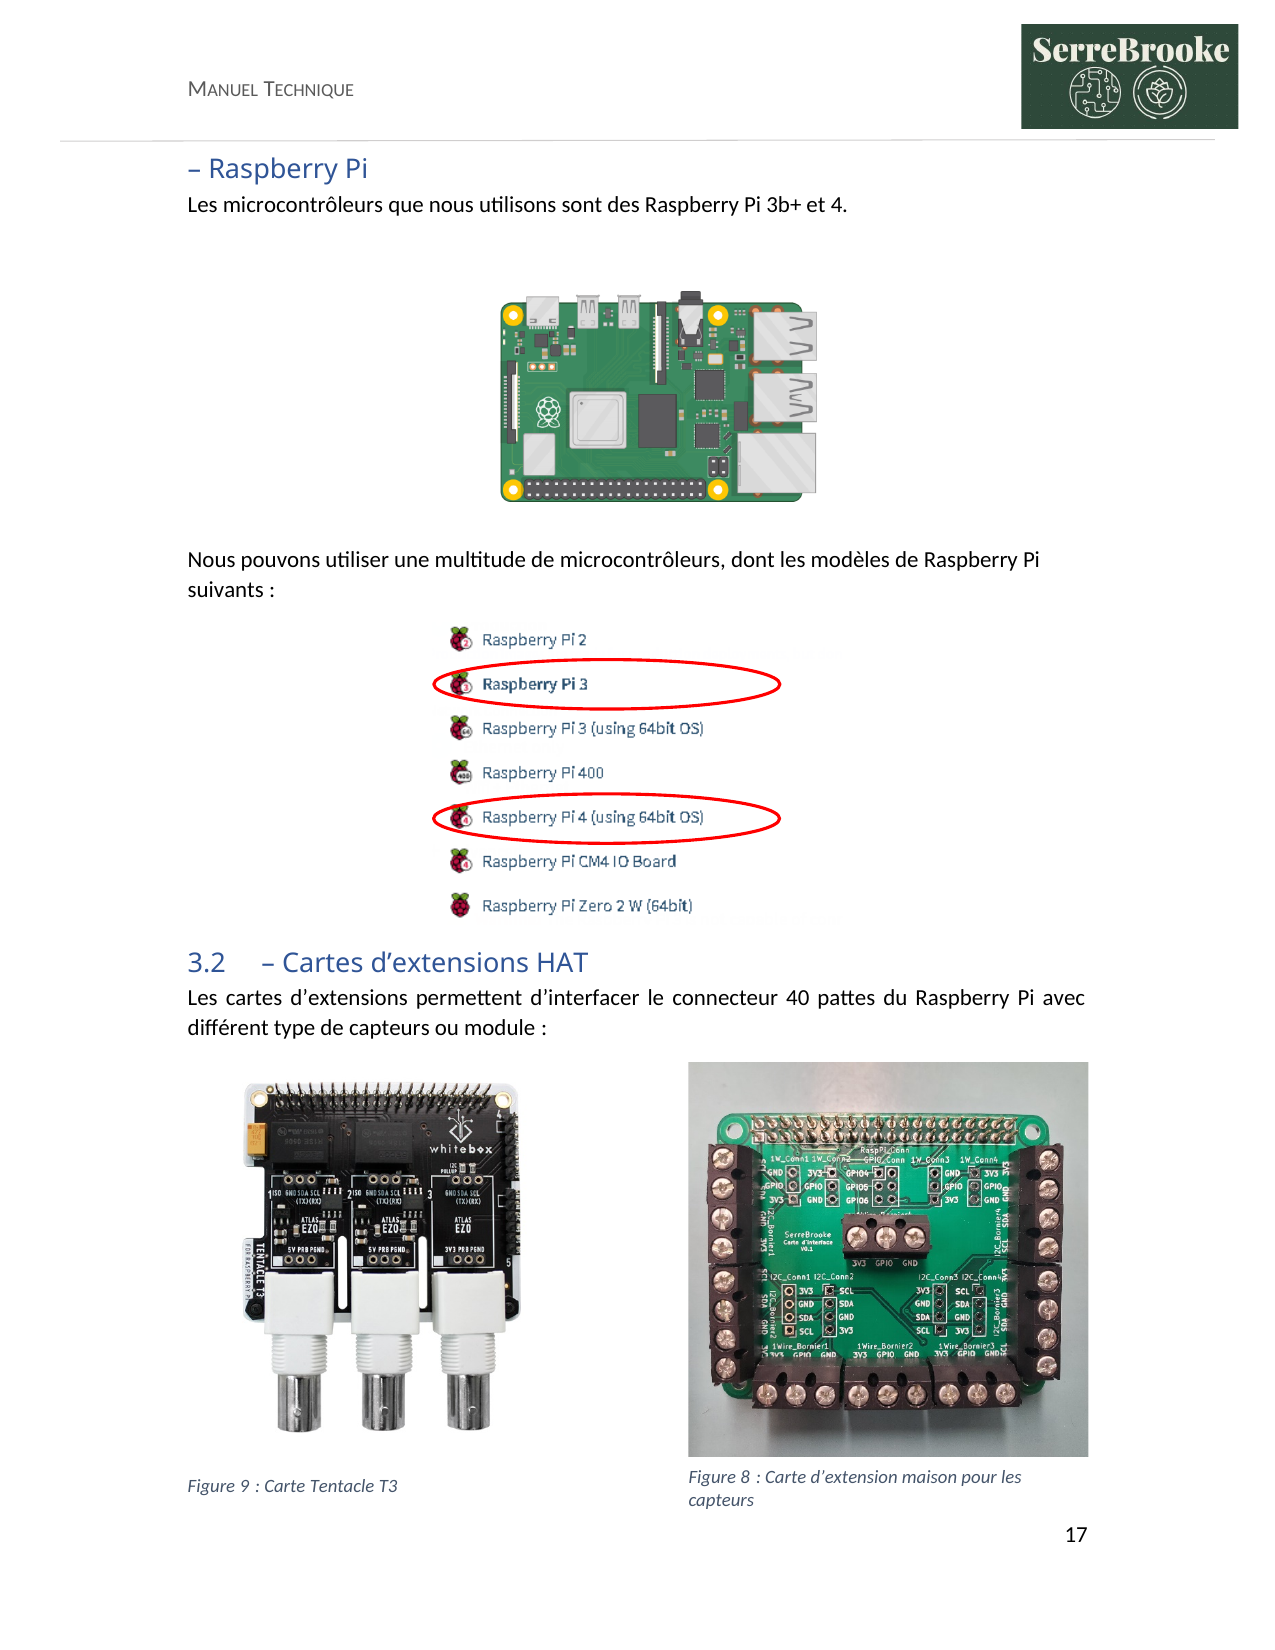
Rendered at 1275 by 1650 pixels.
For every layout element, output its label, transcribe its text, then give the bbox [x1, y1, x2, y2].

text Les cartes d’extensions permettent d’interfacer le connecteur 40 pattes du Raspberry Pi avec différent type de capteurs ou module : [187, 983, 1087, 1041]
picture [187, 1060, 583, 1456]
subtitle – Cartes d’extensions HAT [187, 943, 1087, 980]
picture [688, 1062, 1089, 1457]
picture [453, 266, 863, 526]
text Nous pouvons utiliser une multitude de microcontrôleurs, dont les modèles de Raspberry Pi suivants : [187, 545, 1087, 603]
picture [436, 796, 777, 841]
subtitle – Raspberry Pi [187, 150, 1087, 187]
picture [436, 662, 777, 707]
text Les microcontrôleurs que nous utilisons sont des Raspberry Pi 3b+ et 4. [187, 190, 1087, 218]
picture [432, 622, 843, 925]
picture [1021, 24, 1239, 129]
